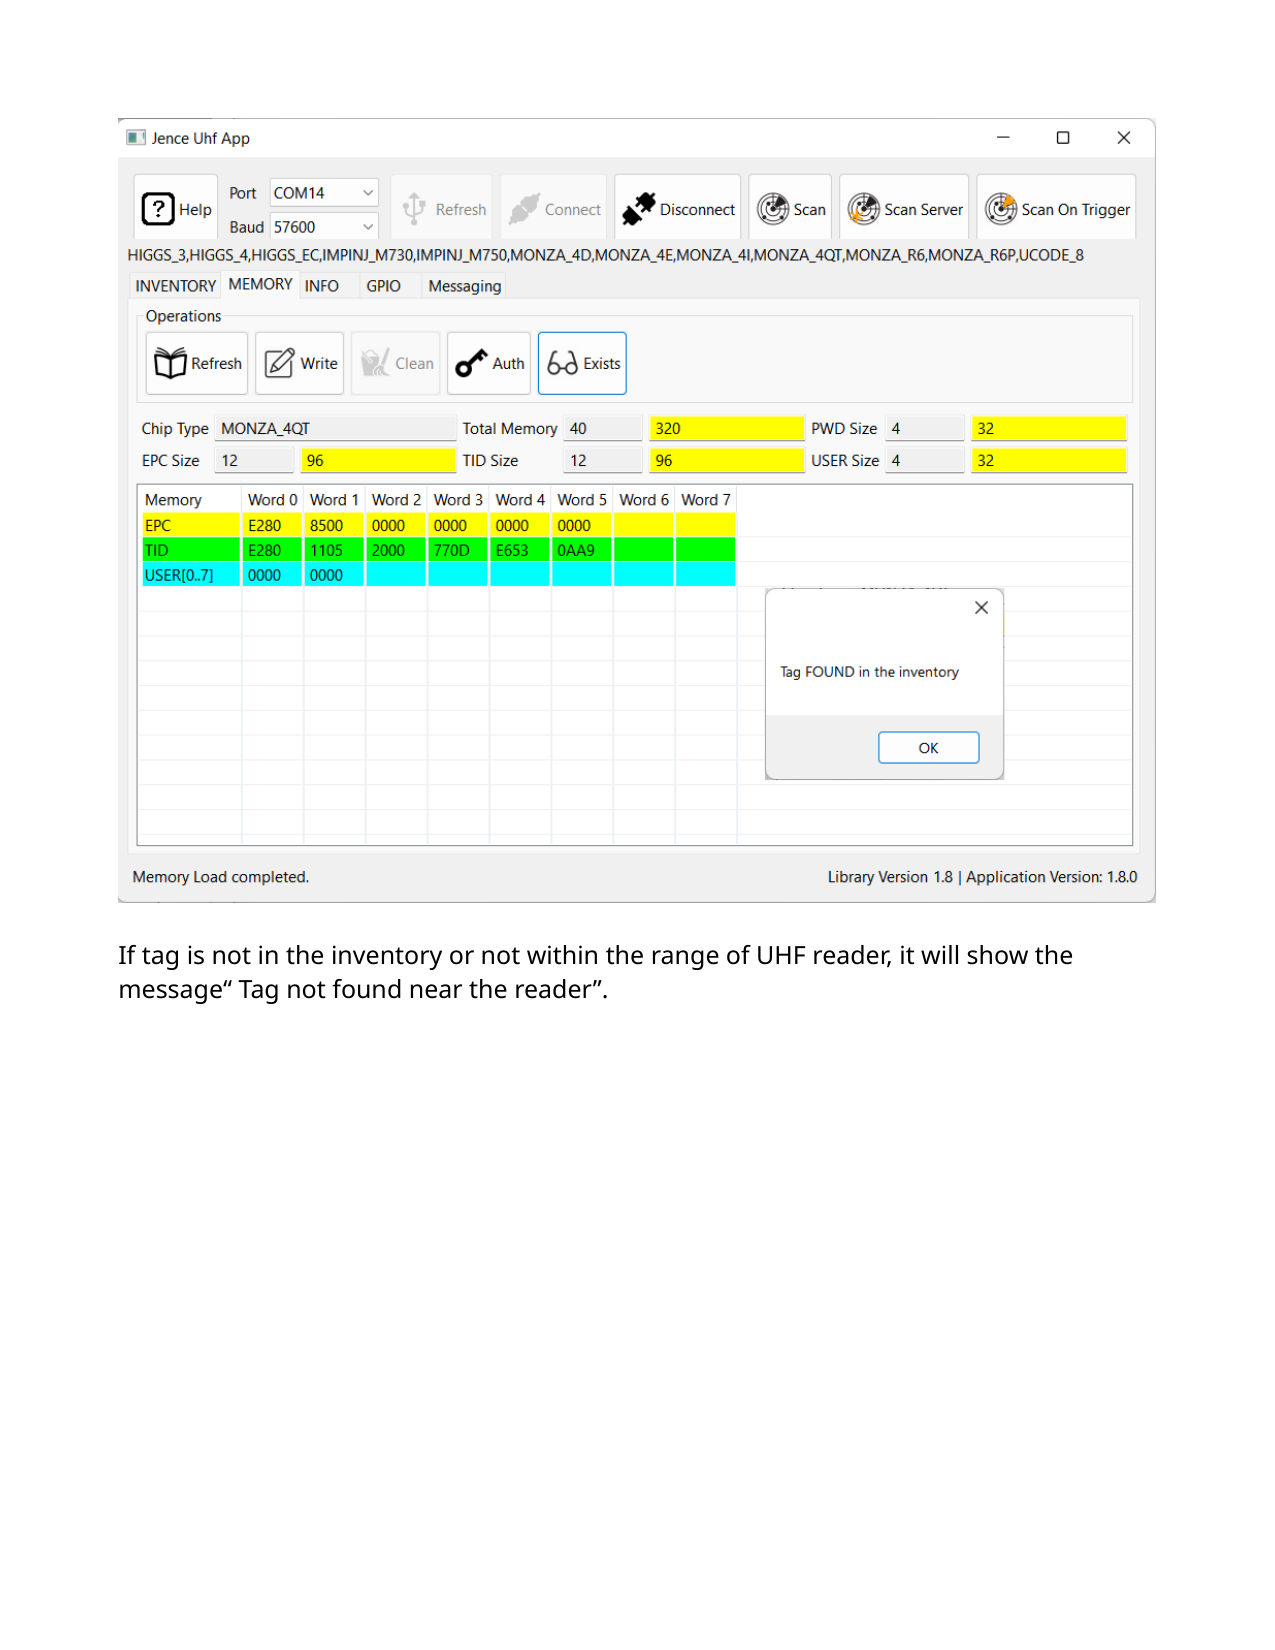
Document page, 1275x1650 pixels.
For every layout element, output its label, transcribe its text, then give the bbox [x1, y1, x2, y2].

text If tag is not in the inventory or not within the range of UHF reader, it will show the message“ Tag not found near the reader”. [118, 937, 1157, 1005]
picture [118, 118, 1157, 904]
